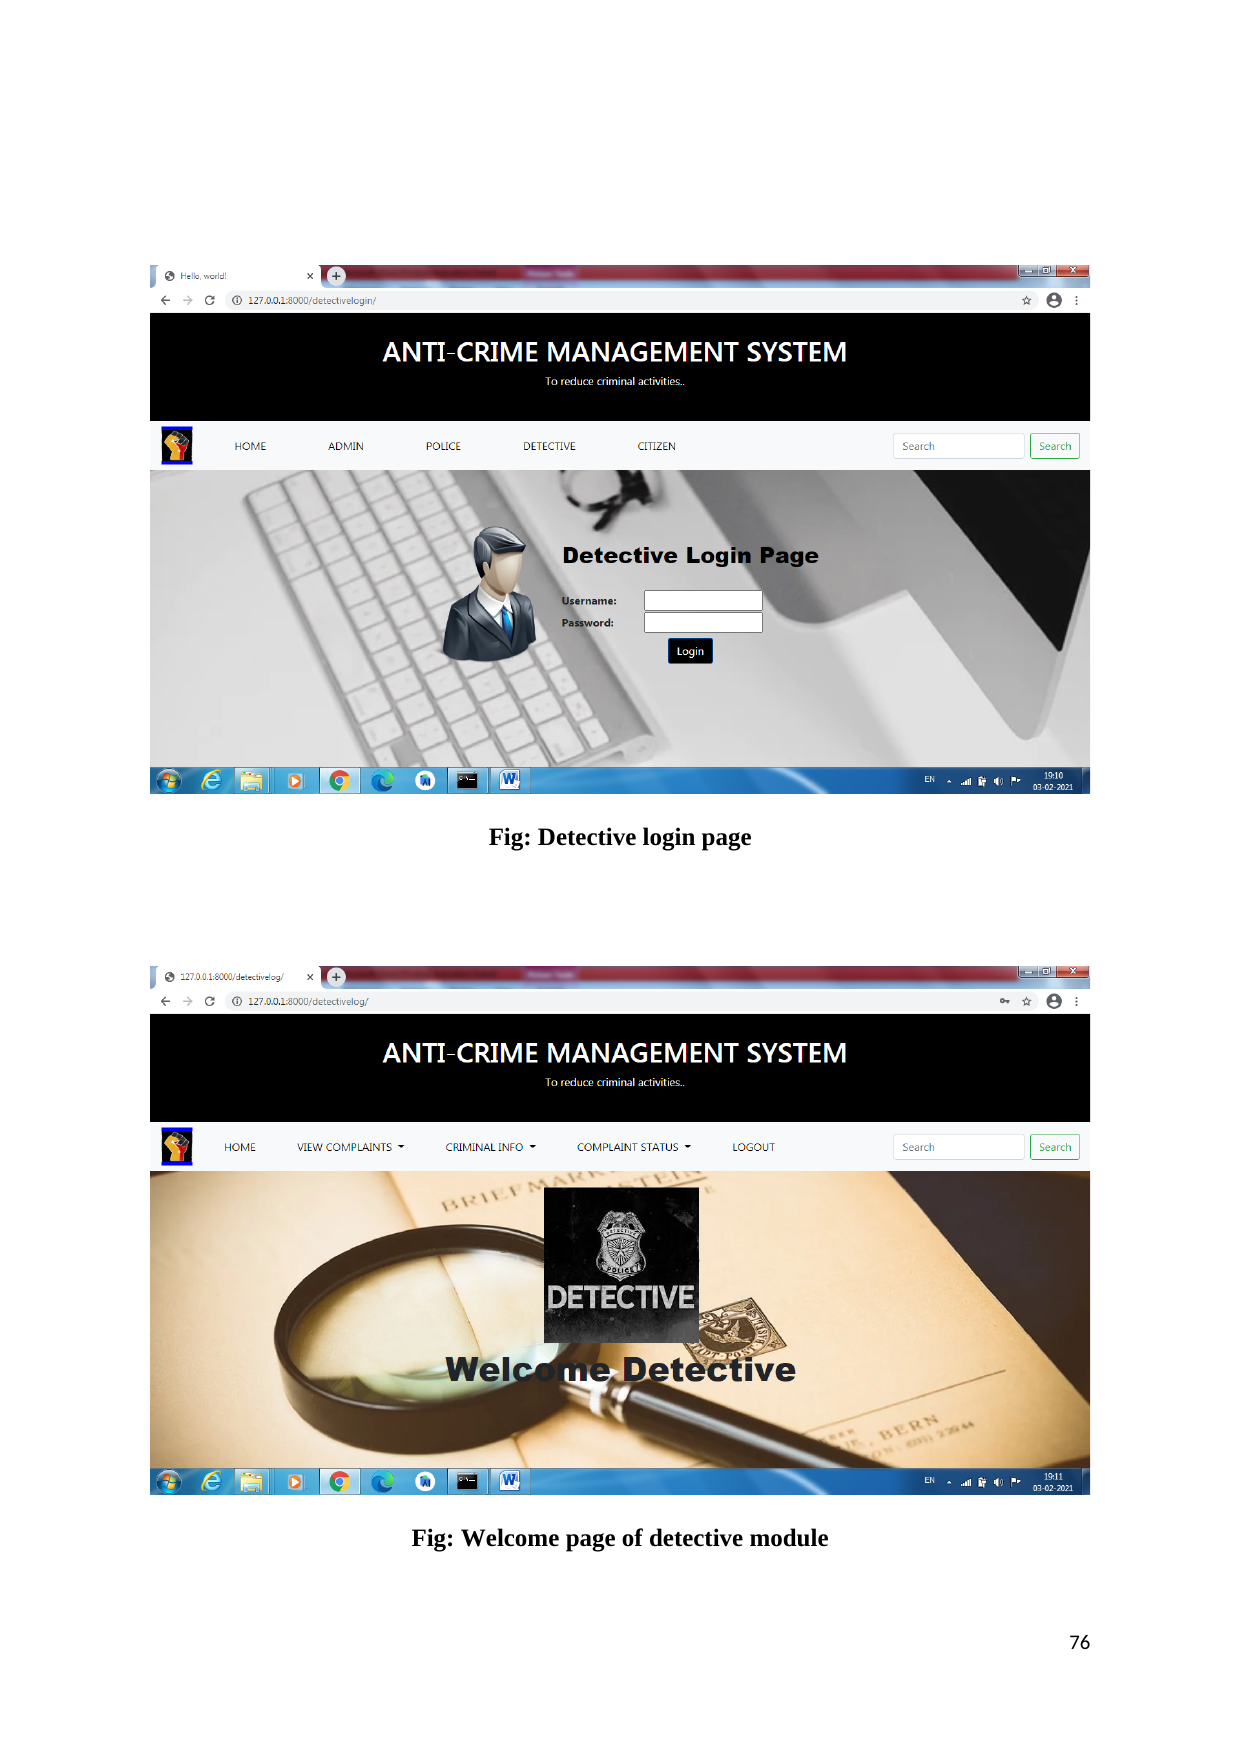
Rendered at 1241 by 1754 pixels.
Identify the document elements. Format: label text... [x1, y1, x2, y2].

text Fig: Detective login page [150, 822, 1090, 851]
picture [150, 966, 1091, 1495]
picture [150, 265, 1091, 794]
text Fig: Welcome page of detective module [150, 1523, 1090, 1552]
